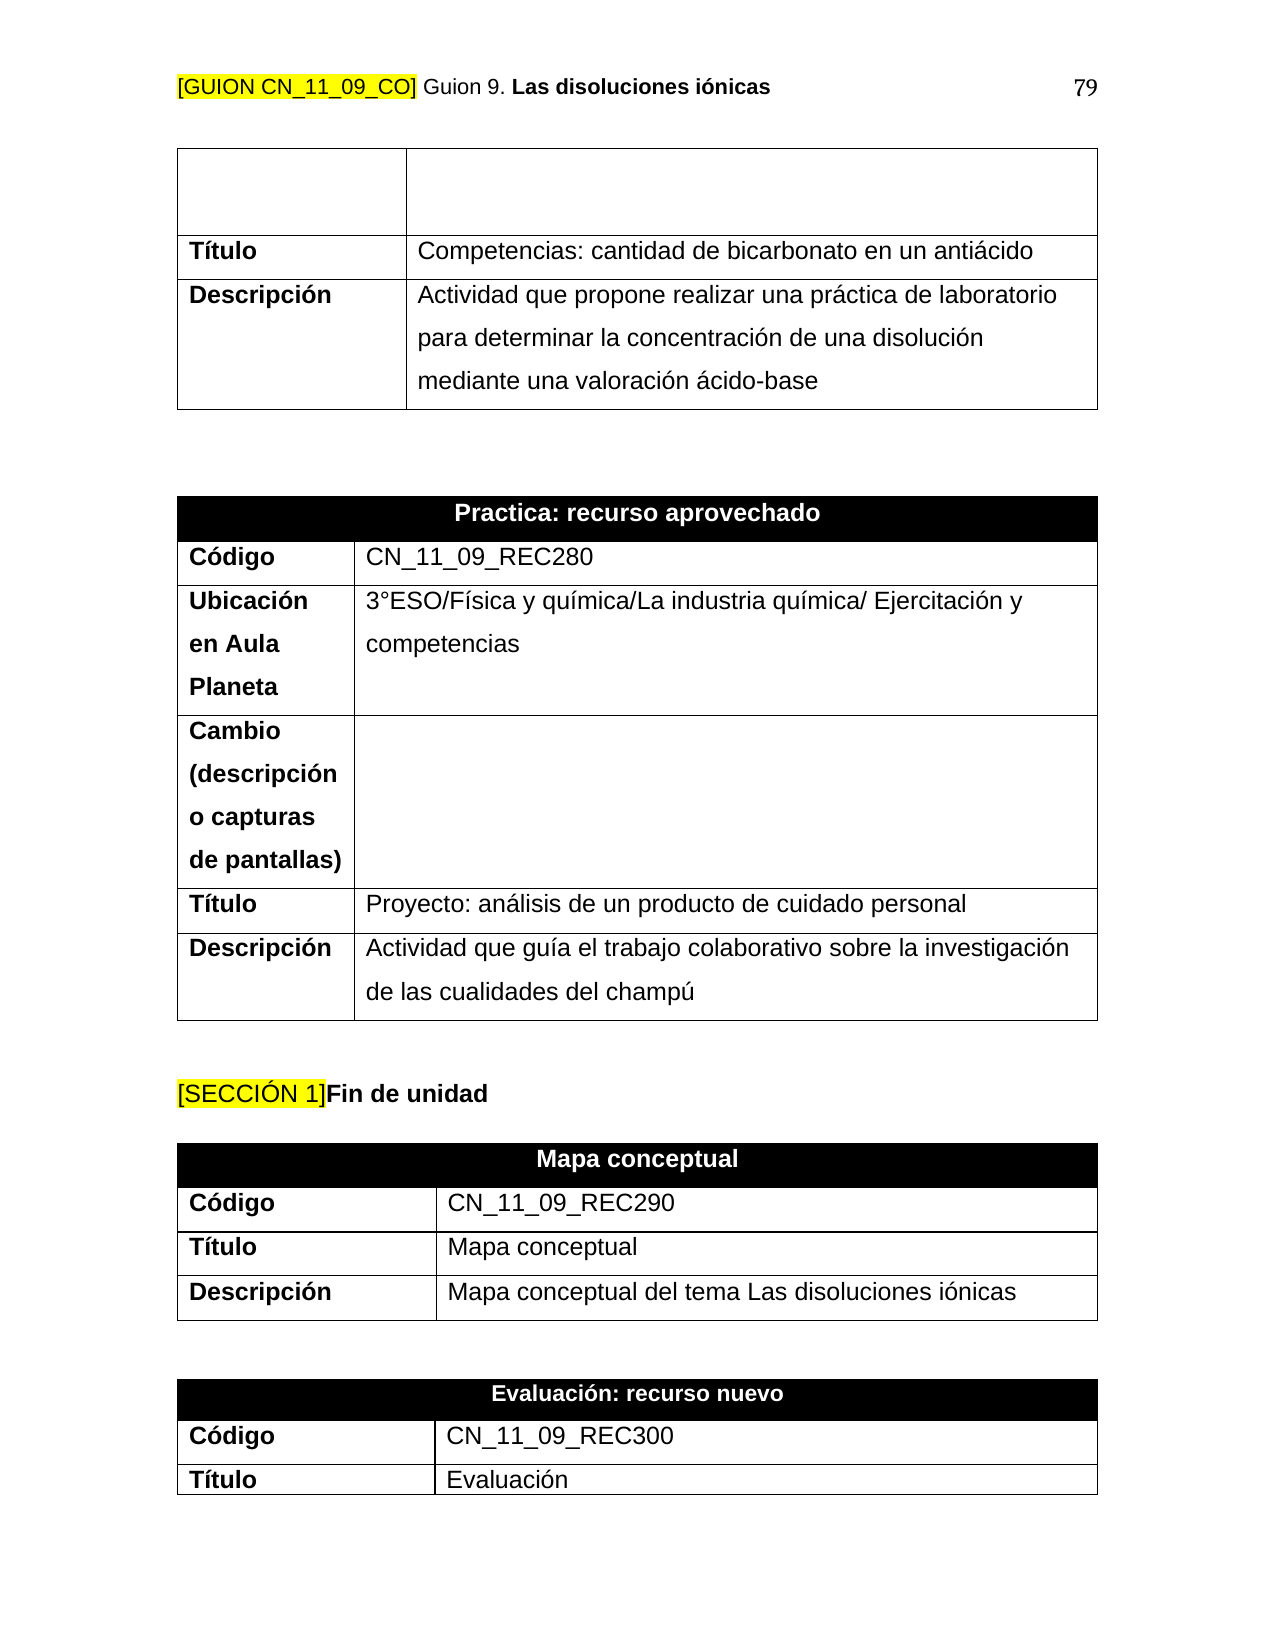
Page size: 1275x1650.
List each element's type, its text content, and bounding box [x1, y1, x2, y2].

table_cell Mapa conceptual del tema Las disoluciones iónicas [437, 1276, 1097, 1319]
table_header Mapa conceptual [178, 1144, 1097, 1187]
table_cell Título [178, 1465, 434, 1493]
table_cell [355, 716, 1097, 888]
table_cell Actividad que propone realizar una práctica de laboratorio para determinar la concentración de una disolución mediante una valoración ácido-base [407, 280, 1097, 409]
table_cell Mapa conceptual [437, 1233, 1097, 1275]
table_cell CN_11_09_REC290 [437, 1188, 1097, 1231]
table_cell Evaluación [436, 1465, 1097, 1493]
table_cell Título [178, 236, 406, 279]
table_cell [178, 149, 406, 235]
table_cell Descripción [178, 280, 406, 409]
table_cell Competencias: cantidad de bicarbonato en un antiácido [407, 236, 1097, 279]
table_header Practica: recurso aprovechado [178, 498, 1097, 541]
table_cell 3°ESO/Física y química/La industria química/ Ejercitación y competencias [355, 586, 1097, 715]
table_cell Código [178, 542, 354, 584]
table_cell Ubicación en Aula Planeta [178, 586, 354, 715]
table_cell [407, 149, 1097, 235]
table_cell Código [178, 1188, 436, 1231]
table_cell CN_11_09_REC300 [436, 1421, 1097, 1464]
table_cell Descripción [178, 1276, 436, 1319]
table_cell Código [178, 1421, 434, 1464]
table_cell Título [178, 889, 354, 932]
table_header Evaluación: recurso nuevo [178, 1380, 1097, 1420]
table_cell Descripción [178, 934, 354, 1019]
table_cell Proyecto: análisis de un producto de cuidado personal [355, 889, 1097, 932]
text [SECCIÓN 1]Fin de unidad [326, 1079, 1098, 1108]
table_cell Cambio (descripción o capturas de pantallas) [178, 716, 354, 888]
table_cell CN_11_09_REC280 [355, 542, 1097, 584]
table_cell Título [178, 1233, 436, 1275]
table_cell Actividad que guía el trabajo colaborativo sobre la investigación de las cualidades del champú [355, 934, 1097, 1019]
